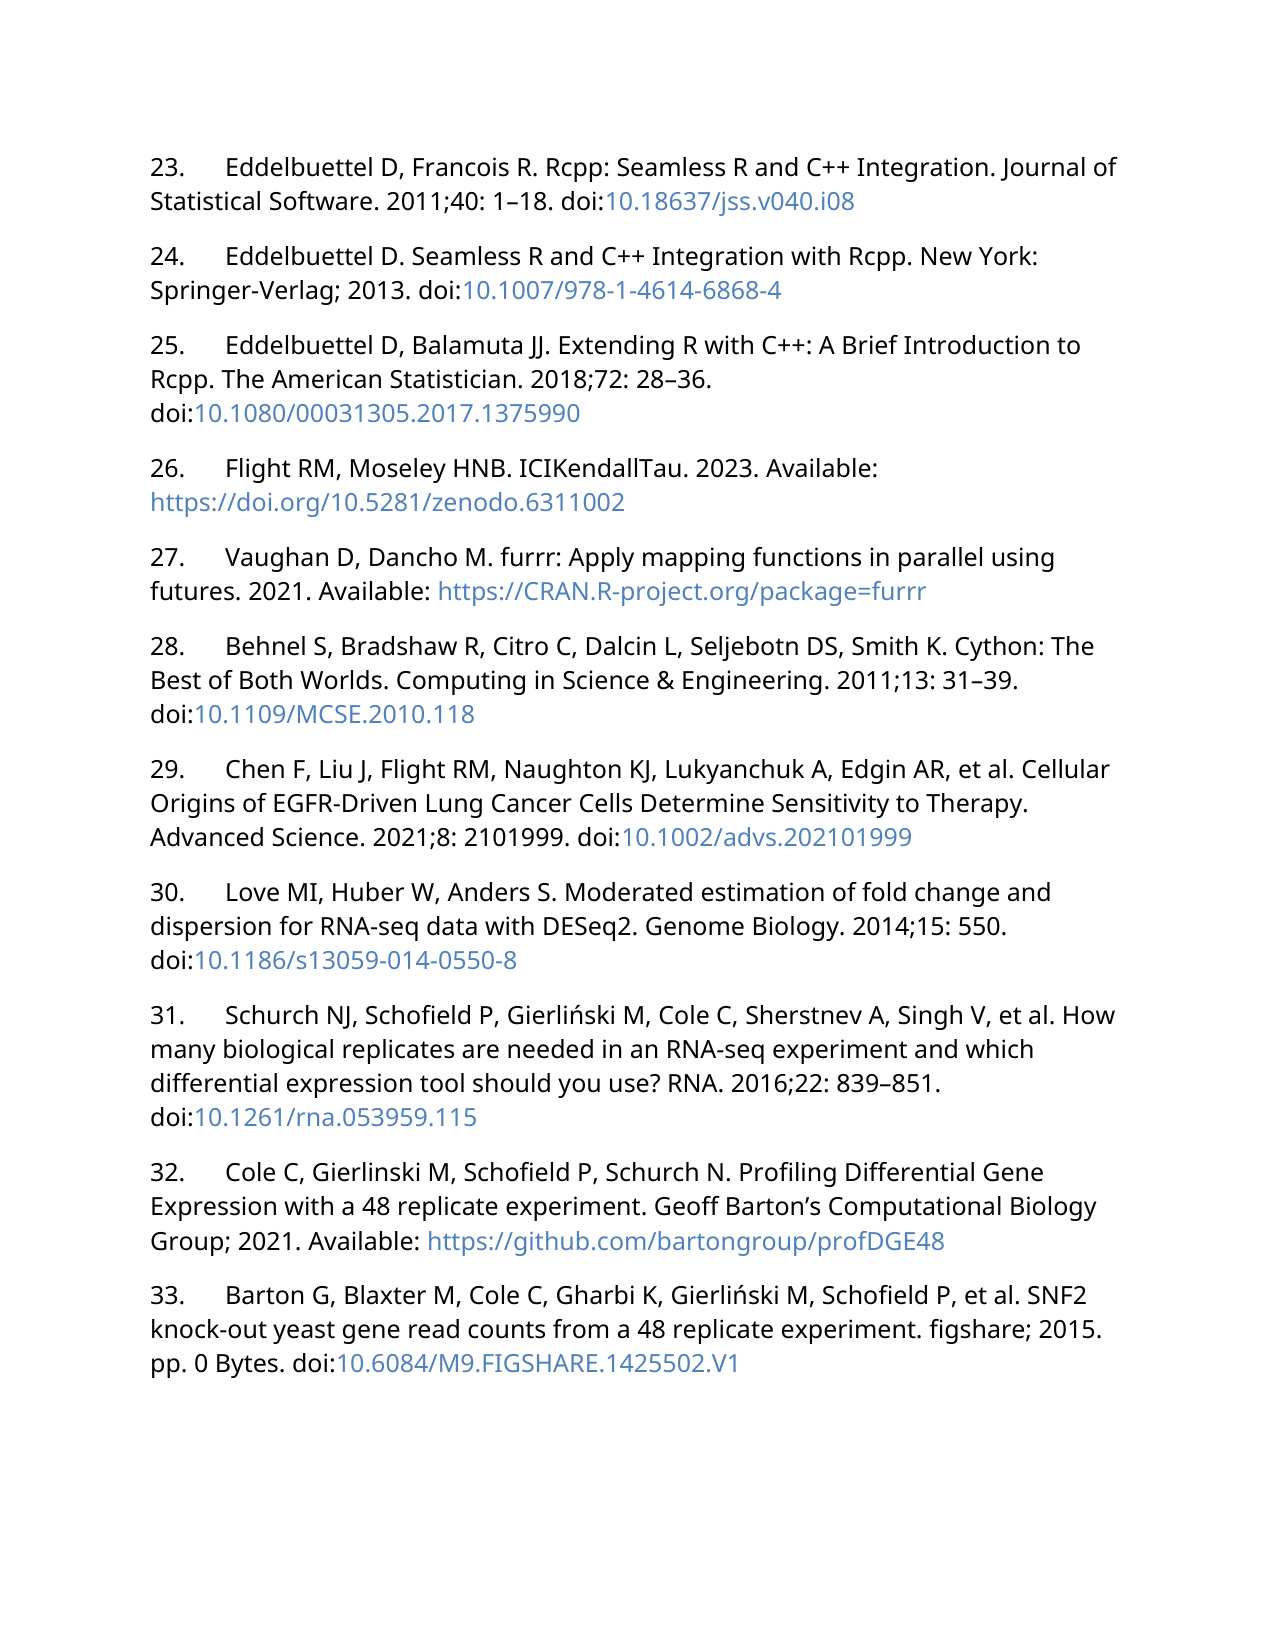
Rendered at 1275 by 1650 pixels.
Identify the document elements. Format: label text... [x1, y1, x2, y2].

text 27. Vaughan D, Dancho M. furrr: Apply mapping functions in parallel using futures. 2021. Available: https://CRAN.R-project.org/package=furrr [150, 540, 1125, 608]
text 33. Barton G, Blaxter M, Cole C, Gharbi K, Gierliński M, Schofield P, et al. SNF2 knock-out yeast gene read counts from a 48 replicate experiment. figshare; 2015. pp. 0 Bytes. doi:10.6084/M9.FIGSHARE.1425502.V1 [150, 1278, 1125, 1380]
text 29. Chen F, Liu J, Flight RM, Naughton KJ, Lukyanchuk A, Edgin AR, et al. Cellular Origins of EGFR-Driven Lung Cancer Cells Determine Sensitivity to Therapy. Advanced Science. 2021;8: 2101999. doi:10.1002/advs.202101999 [150, 752, 1125, 854]
text 25. Eddelbuettel D, Balamuta JJ. Extending R with C++: A Brief Introduction to Rcpp. The American Statistician. 2018;72: 28–36. doi:10.1080/00031305.2017.1375990 [150, 328, 1125, 430]
text 30. Love MI, Huber W, Anders S. Moderated estimation of fold change and dispersion for RNA-seq data with DESeq2. Genome Biology. 2014;15: 550. doi:10.1186/s13059-014-0550-8 [150, 875, 1125, 977]
text 31. Schurch NJ, Schofield P, Gierliński M, Cole C, Sherstnev A, Singh V, et al. How many biological replicates are needed in an RNA-seq experiment and which differential expression tool should you use? RNA. 2016;22: 839–851. doi:10.1261/rna.053959.115 [150, 998, 1125, 1134]
text 24. Eddelbuettel D. Seamless R and C++ Integration with Rcpp. New York: Springer-Verlag; 2013. doi:10.1007/978-1-4614-6868-4 [150, 239, 1125, 307]
text 23. Eddelbuettel D, Francois R. Rcpp: Seamless R and C++ Integration. Journal of Statistical Software. 2011;40: 1–18. doi:10.18637/jss.v040.i08 [150, 150, 1125, 218]
text 28. Behnel S, Bradshaw R, Citro C, Dalcin L, Seljebotn DS, Smith K. Cython: The Best of Both Worlds. Computing in Science & Engineering. 2011;13: 31–39. doi:10.1109/MCSE.2010.118 [150, 629, 1125, 731]
text 26. Flight RM, Moseley HNB. ICIKendallTau. 2023. Available: https://doi.org/10.5281/zenodo.6311002 [150, 451, 1125, 519]
text 32. Cole C, Gierlinski M, Schofield P, Schurch N. Profiling Differential Gene Expression with a 48 replicate experiment. Geoff Barton’s Computational Biology Group; 2021. Available: https://github.com/bartongroup/profDGE48 [150, 1155, 1125, 1257]
